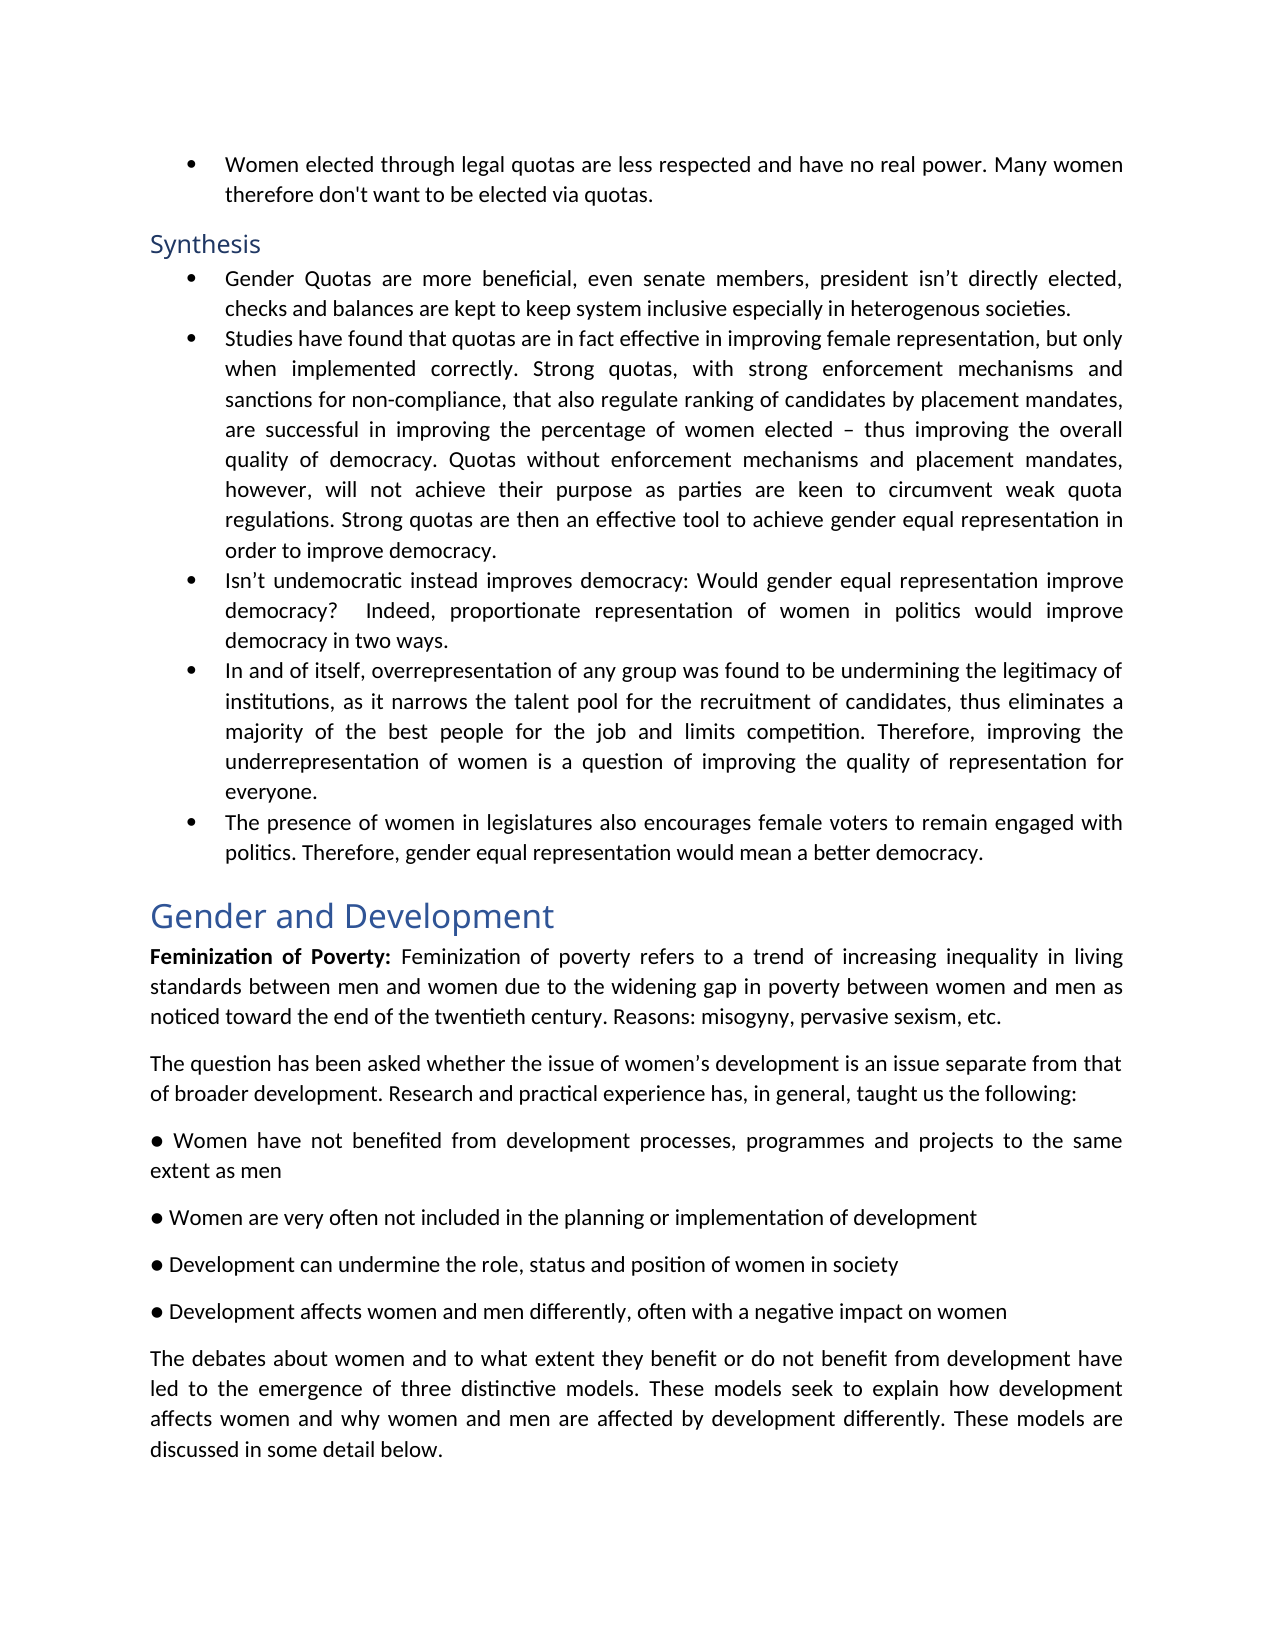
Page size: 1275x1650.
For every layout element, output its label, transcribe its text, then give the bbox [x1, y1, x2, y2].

text The question has been asked whether the issue of women’s development is an issue separate from that of broader development. Research and practical experience has, in general, taught us the following: [150, 1049, 1125, 1107]
list In and of itself, overrepresentation of any group was found to be undermining the legitimacy of institutions, as it narrows the talent pool for the recruitment of candidates, thus eliminates a majority of the best people for the job and limits competition. Therefore, improving the underrepresentation of women is a question of improving the quality of representation for everyone. [187, 657, 1125, 805]
list Studies have found that quotas are in fact effective in improving female representation, but only when implemented correctly. Strong quotas, with strong enforcement mechanisms and sanctions for non-compliance, that also regulate ranking of candidates by placement mandates, are successful in improving the percentage of women elected – thus improving the overall quality of democracy. Quotas without enforcement mechanisms and placement mandates, however, will not achieve their purpose as parties are keen to circumvent weak quota regulations. Strong quotas are then an effective tool to achieve gender equal representation in order to improve democracy. [187, 324, 1125, 564]
text Feminization of Poverty: Feminization of poverty refers to a trend of increasing inequality in living standards between men and women due to the widening gap in poverty between women and men as noticed toward the end of the twentieth century. Reasons: misogyny, pervasive sexism, etc. [150, 942, 1125, 1030]
list The presence of women in legislatures also encourages female voters to remain engaged with politics. Therefore, gender equal representation would mean a better democracy. [187, 808, 1125, 866]
text ● Development affects women and men differently, often with a negative impact on women [150, 1297, 1125, 1325]
subtitle Synthesis [150, 227, 1125, 261]
text ● Women are very often not included in the planning or implementation of development [150, 1203, 1125, 1231]
text ● Development can undermine the role, status and position of women in society [150, 1250, 1125, 1278]
subtitle Gender and Development [150, 893, 1125, 938]
text The debates about women and to what extent they benefit or do not benefit from development have led to the emergence of three distinctive models. These models seek to explain how development affects women and why women and men are affected by development differently. These models are discussed in some detail below. [150, 1344, 1125, 1463]
list Women elected through legal quotas are less respected and have no real power. Many women therefore don't want to be elected via quotas. [187, 150, 1125, 208]
text ● Women have not benefited from development processes, programmes and projects to the same extent as men [150, 1126, 1125, 1184]
list Gender Quotas are more beneficial, even senate members, president isn’t directly elected, checks and balances are kept to keep system inclusive especially in heterogenous societies. [187, 264, 1125, 322]
list Isn’t undemocratic instead improves democracy: Would gender equal representation improve democracy? Indeed, proportionate representation of women in politics would improve democracy in two ways. [187, 566, 1125, 654]
